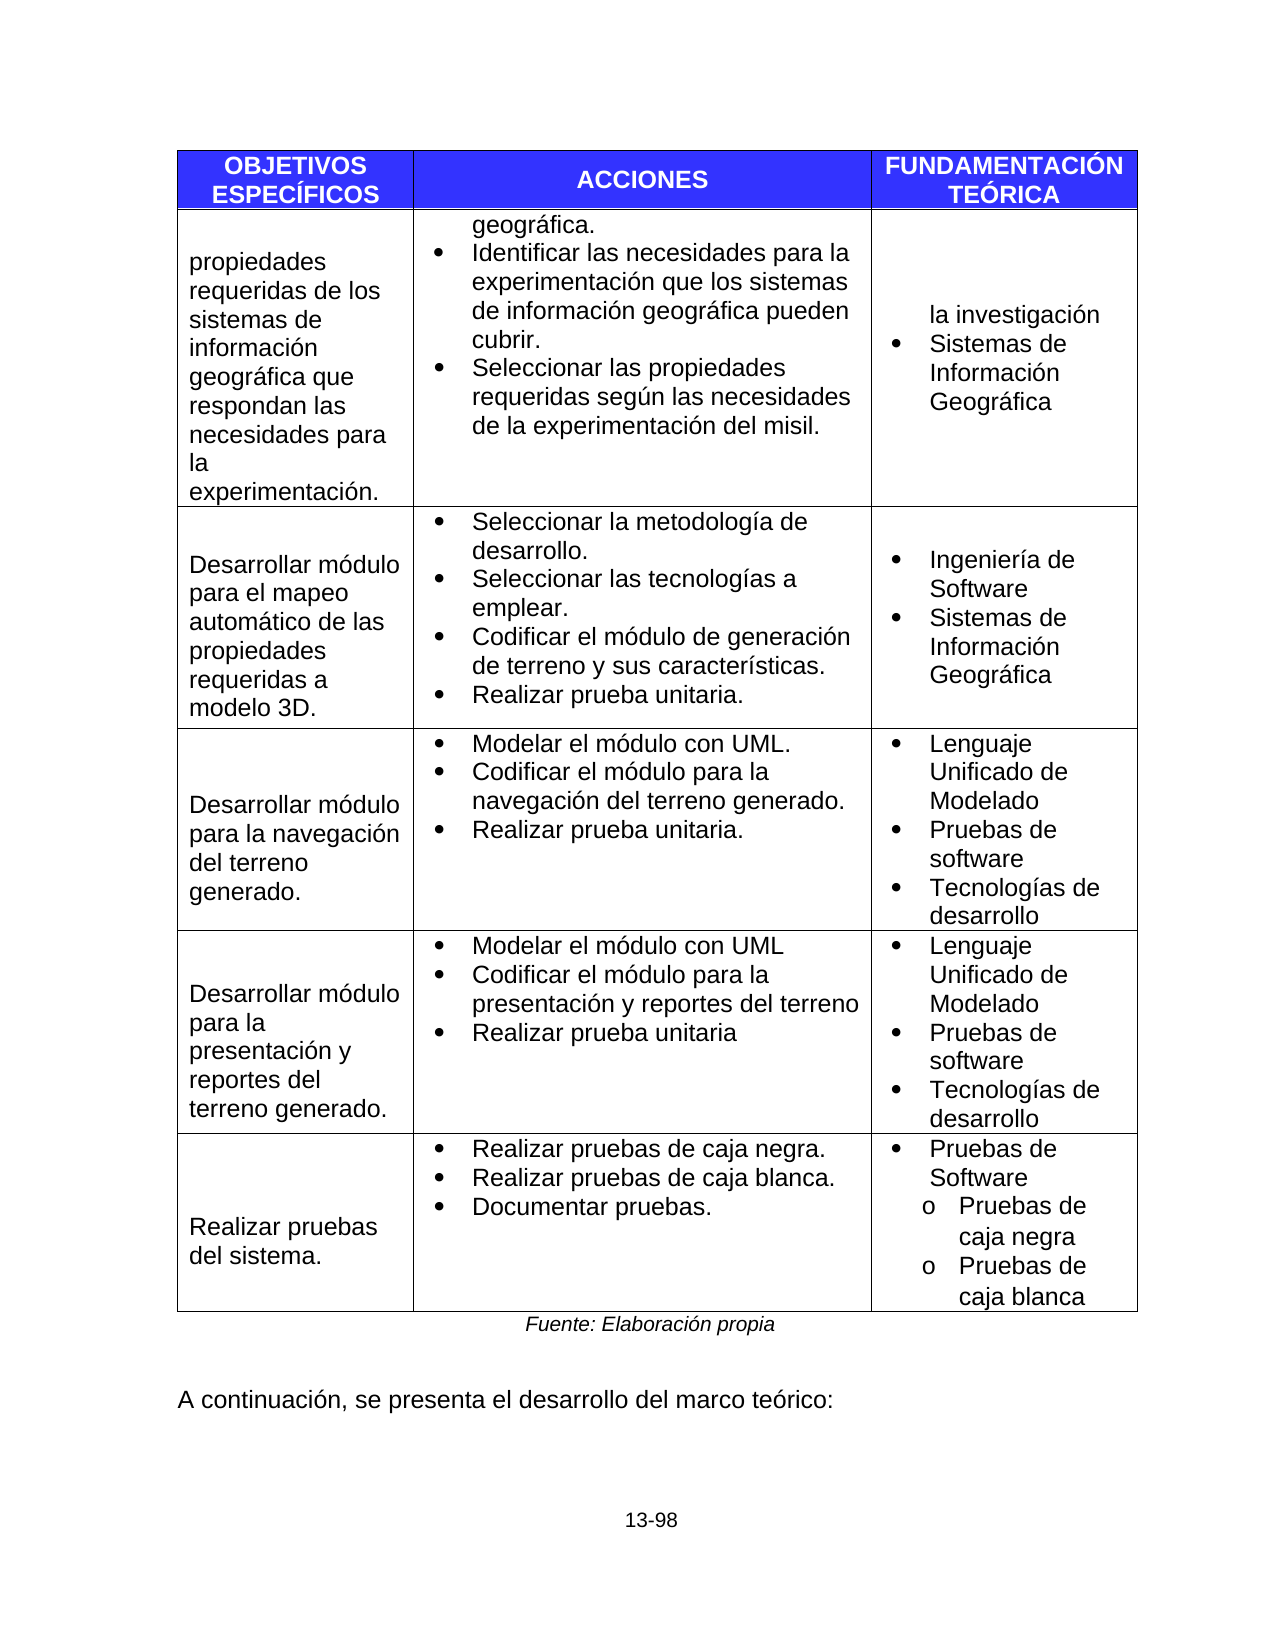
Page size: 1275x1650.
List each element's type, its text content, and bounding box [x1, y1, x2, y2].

table_cell Desarrollar módulo para la presentación y reportes del terreno generado. [178, 931, 413, 1133]
table_header ACCIONES [414, 151, 871, 208]
table_header FUNDAMENTACIÓN TEÓRICA [872, 151, 1137, 208]
table_cell Modelar el módulo con UML Codificar el módulo para la presentación y reportes del terreno Realizar prueba unitaria [414, 931, 871, 1133]
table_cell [872, 210, 1137, 506]
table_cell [414, 210, 871, 506]
text Fuente: Elaboración propia [177, 1312, 1125, 1336]
table_cell Desarrollar módulo para el mapeo automático de las propiedades requeridas a modelo 3D. [178, 507, 413, 727]
table_cell Seleccionar la metodología de desarrollo. Seleccionar las tecnologías a emplear. Codificar el módulo de generación de terreno y sus características. Realizar prueba unitaria. [414, 507, 871, 727]
table_cell Realizar pruebas del sistema. [178, 1134, 413, 1311]
text A continuación, se presenta el desarrollo del marco teórico: [177, 1385, 1125, 1414]
table_cell Realizar pruebas de caja negra. Realizar pruebas de caja blanca. Documentar pruebas. [414, 1134, 871, 1311]
table_cell Ingeniería de Software Sistemas de Información Geográfica [872, 507, 1137, 727]
table_cell Lenguaje Unificado de Modelado Pruebas de software Tecnologías de desarrollo [872, 931, 1137, 1133]
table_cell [178, 210, 413, 506]
table_cell Modelar el módulo con UML. Codificar el módulo para la navegación del terreno generado. Realizar prueba unitaria. [414, 729, 871, 930]
table_cell Lenguaje Unificado de Modelado Pruebas de software Tecnologías de desarrollo [872, 729, 1137, 930]
table_header OBJETIVOS ESPECÍFICOS [178, 151, 413, 208]
table_cell Pruebas de Software Pruebas de caja negra Pruebas de caja blanca [872, 1134, 1137, 1311]
table_cell Desarrollar módulo para la navegación del terreno generado. [178, 729, 413, 930]
